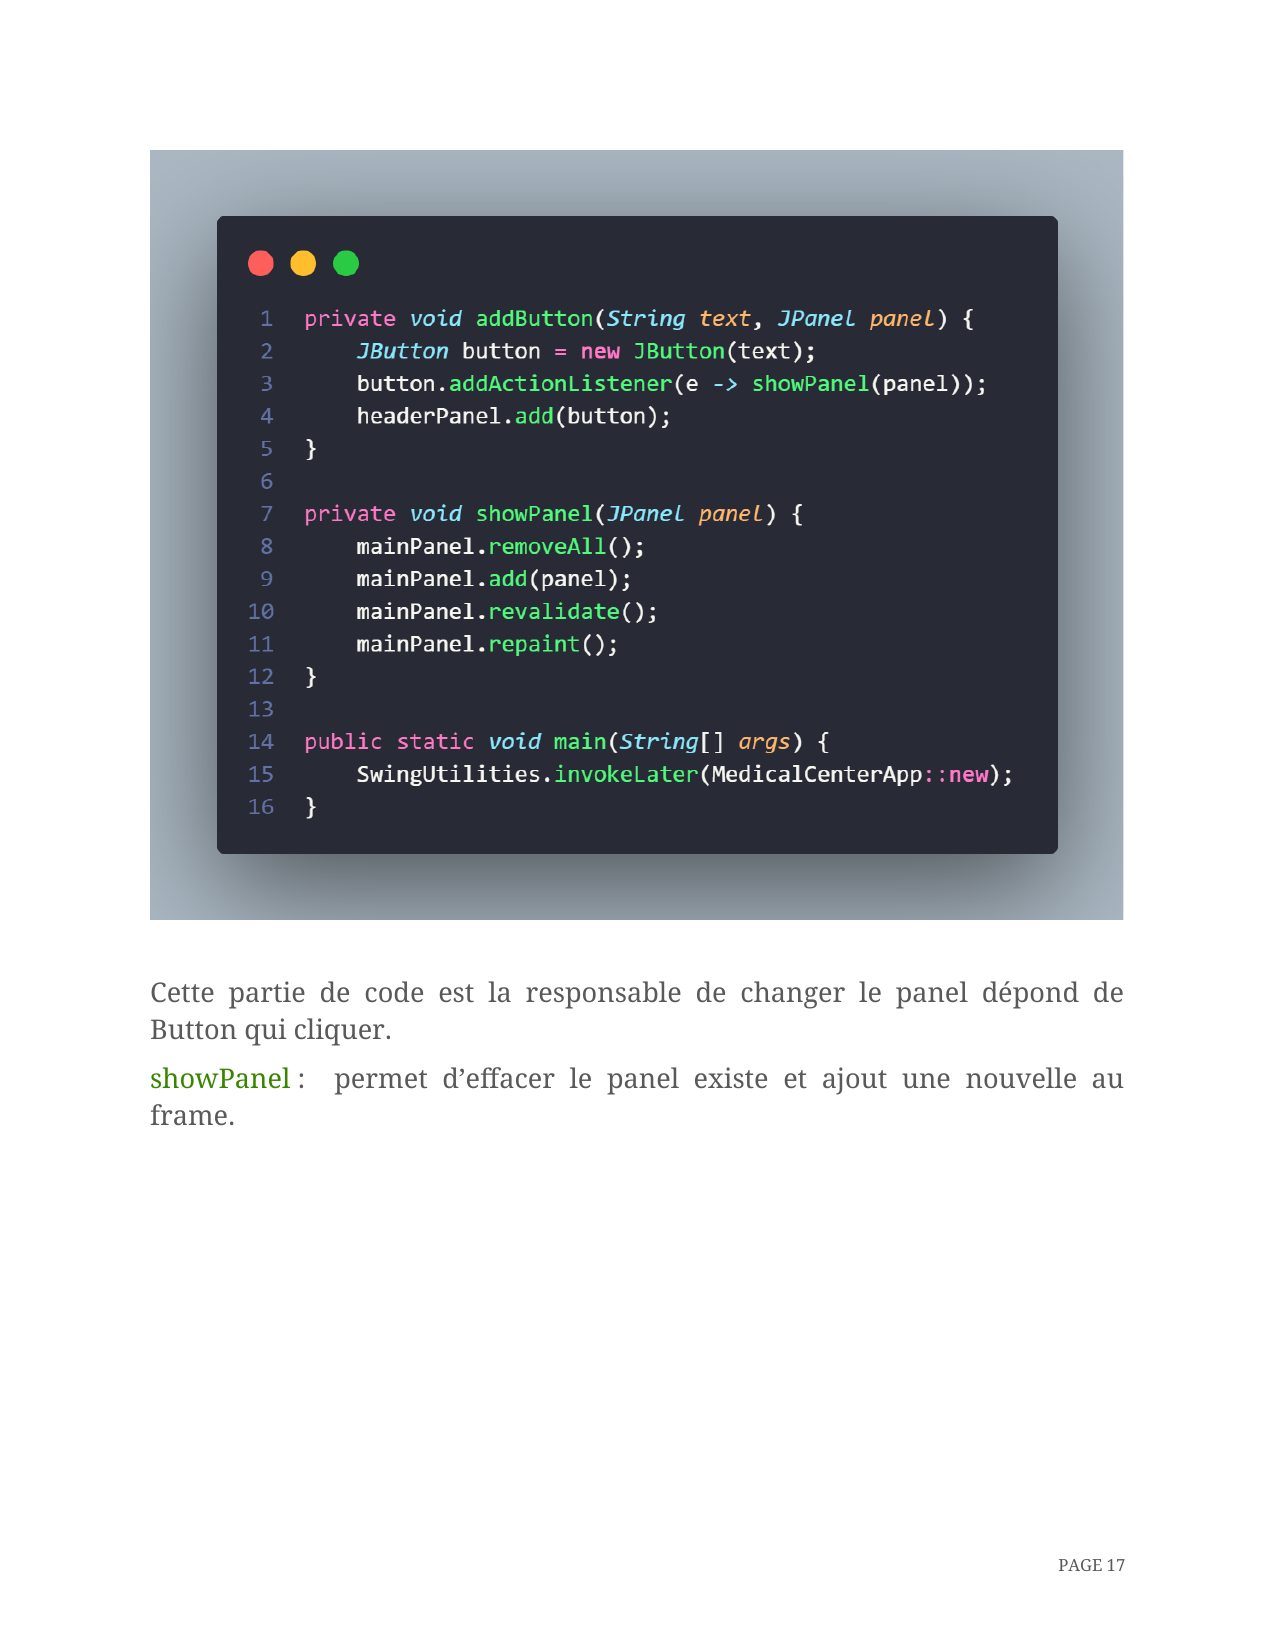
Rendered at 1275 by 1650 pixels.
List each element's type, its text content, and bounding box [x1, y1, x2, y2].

picture [150, 150, 1124, 920]
text showPanel : permet d’effacer le panel existe et ajout une nouvelle au frame. [150, 1060, 1125, 1133]
text Cette partie de code est la responsable de changer le panel dépond de Button qui cliquer. [150, 973, 1125, 1047]
